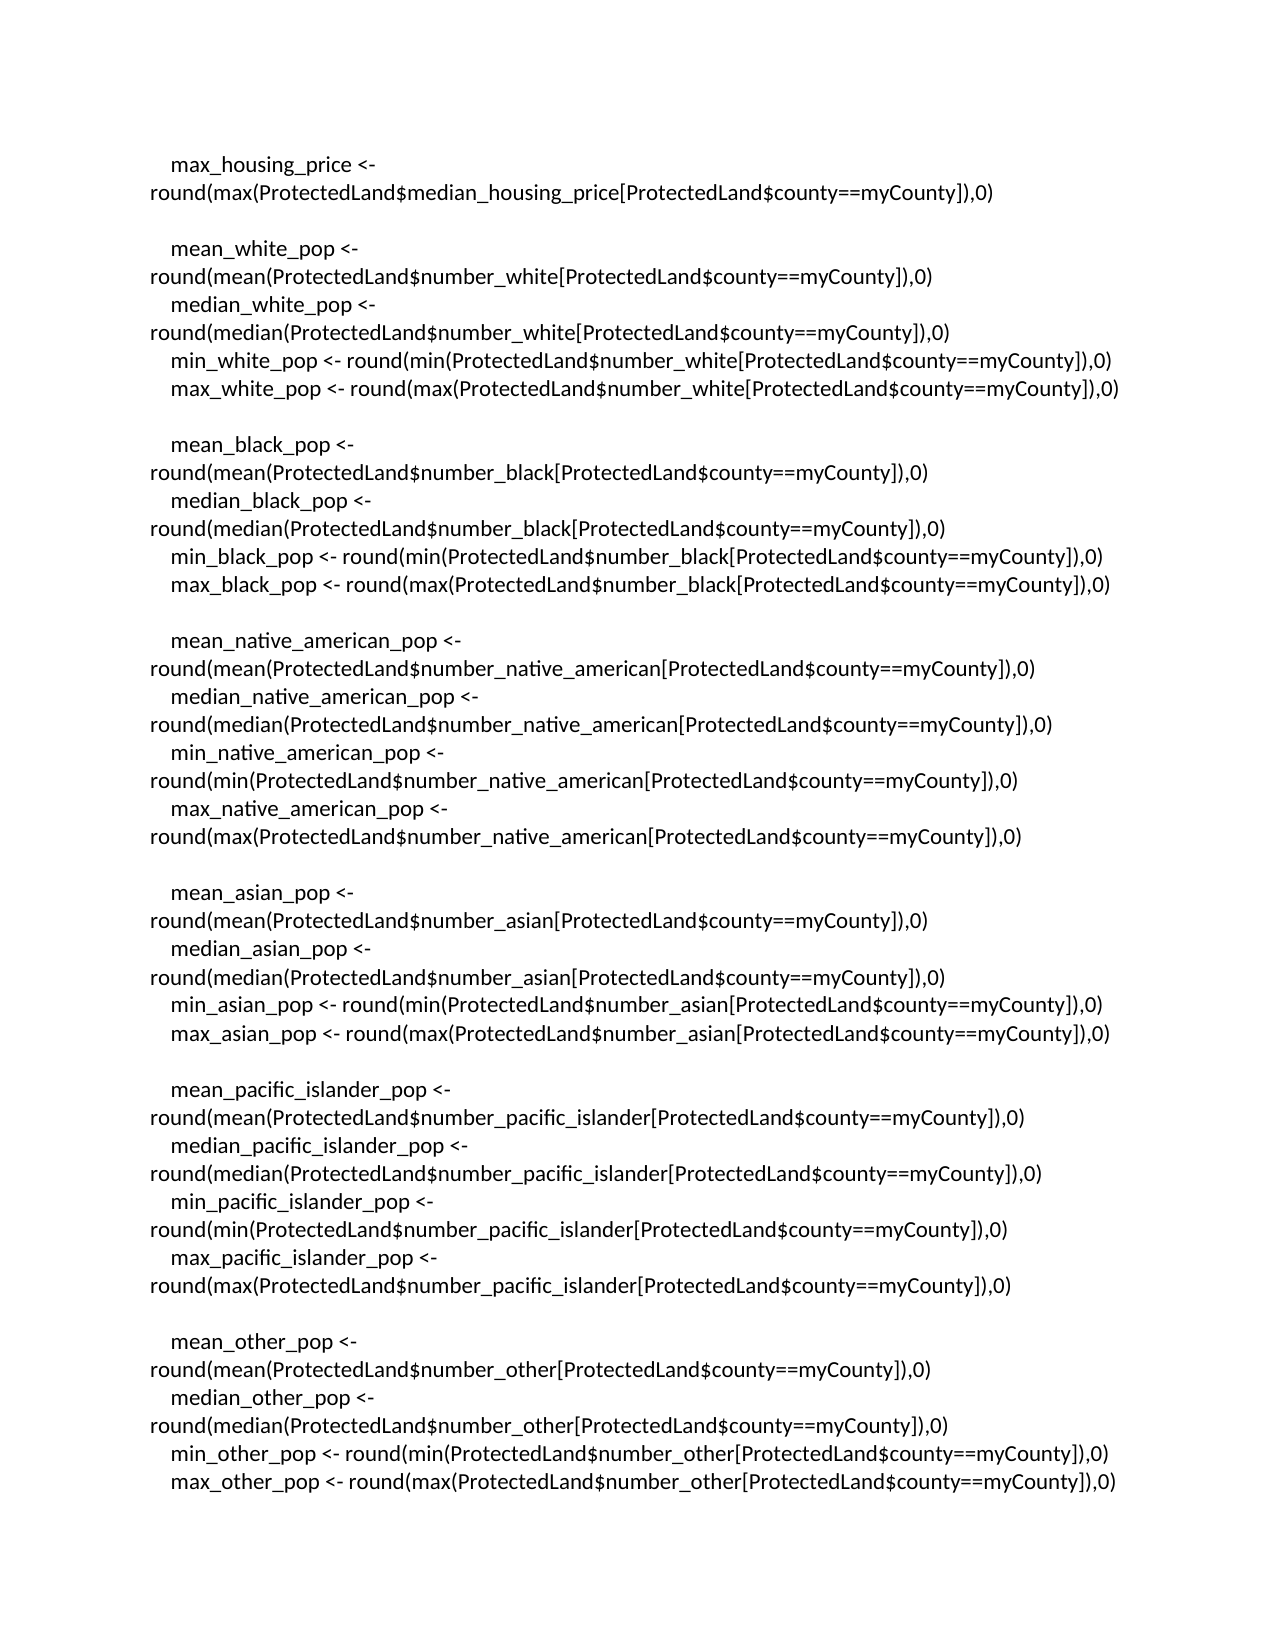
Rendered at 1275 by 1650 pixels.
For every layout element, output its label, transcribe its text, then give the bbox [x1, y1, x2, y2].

text max_black_pop <- round(max(ProtectedLand$number_black[ProtectedLand$county==myCounty]),0) [150, 570, 1125, 598]
text min_pacific_islander_pop <- round(min(ProtectedLand$number_pacific_islander[ProtectedLand$county==myCounty]),0) [150, 1187, 1125, 1243]
text mean_other_pop <- round(mean(ProtectedLand$number_other[ProtectedLand$county==myCounty]),0) [150, 1327, 1125, 1383]
text max_housing_price <- round(max(ProtectedLand$median_housing_price[ProtectedLand$county==myCounty]),0) [150, 150, 1125, 206]
text mean_pacific_islander_pop <- round(mean(ProtectedLand$number_pacific_islander[ProtectedLand$county==myCounty]),0) [150, 1075, 1125, 1131]
text min_other_pop <- round(min(ProtectedLand$number_other[ProtectedLand$county==myCounty]),0) [150, 1439, 1125, 1467]
text median_native_american_pop <- round(median(ProtectedLand$number_native_american[ProtectedLand$county==myCounty]),0) [150, 682, 1125, 738]
text mean_native_american_pop <- round(mean(ProtectedLand$number_native_american[ProtectedLand$county==myCounty]),0) [150, 626, 1125, 682]
text min_native_american_pop <- round(min(ProtectedLand$number_native_american[ProtectedLand$county==myCounty]),0) [150, 738, 1125, 794]
text mean_white_pop <- round(mean(ProtectedLand$number_white[ProtectedLand$county==myCounty]),0) [150, 234, 1125, 290]
text mean_black_pop <- round(mean(ProtectedLand$number_black[ProtectedLand$county==myCounty]),0) [150, 430, 1125, 486]
text min_asian_pop <- round(min(ProtectedLand$number_asian[ProtectedLand$county==myCounty]),0) [150, 991, 1125, 1019]
text median_black_pop <- round(median(ProtectedLand$number_black[ProtectedLand$county==myCounty]),0) [150, 486, 1125, 542]
text min_black_pop <- round(min(ProtectedLand$number_black[ProtectedLand$county==myCounty]),0) [150, 542, 1125, 570]
text max_native_american_pop <- round(max(ProtectedLand$number_native_american[ProtectedLand$county==myCounty]),0) [150, 794, 1125, 851]
text median_other_pop <- round(median(ProtectedLand$number_other[ProtectedLand$county==myCounty]),0) [150, 1383, 1125, 1439]
text max_pacific_islander_pop <- round(max(ProtectedLand$number_pacific_islander[ProtectedLand$county==myCounty]),0) [150, 1243, 1125, 1299]
text max_white_pop <- round(max(ProtectedLand$number_white[ProtectedLand$county==myCounty]),0) [150, 374, 1125, 402]
text max_asian_pop <- round(max(ProtectedLand$number_asian[ProtectedLand$county==myCounty]),0) [150, 1019, 1125, 1047]
text median_pacific_islander_pop <- round(median(ProtectedLand$number_pacific_islander[ProtectedLand$county==myCounty]),0) [150, 1131, 1125, 1187]
text mean_asian_pop <- round(mean(ProtectedLand$number_asian[ProtectedLand$county==myCounty]),0) [150, 878, 1125, 934]
text min_white_pop <- round(min(ProtectedLand$number_white[ProtectedLand$county==myCounty]),0) [150, 346, 1125, 374]
text max_other_pop <- round(max(ProtectedLand$number_other[ProtectedLand$county==myCounty]),0) [150, 1467, 1125, 1495]
text median_asian_pop <- round(median(ProtectedLand$number_asian[ProtectedLand$county==myCounty]),0) [150, 934, 1125, 991]
text median_white_pop <- round(median(ProtectedLand$number_white[ProtectedLand$county==myCounty]),0) [150, 290, 1125, 346]
